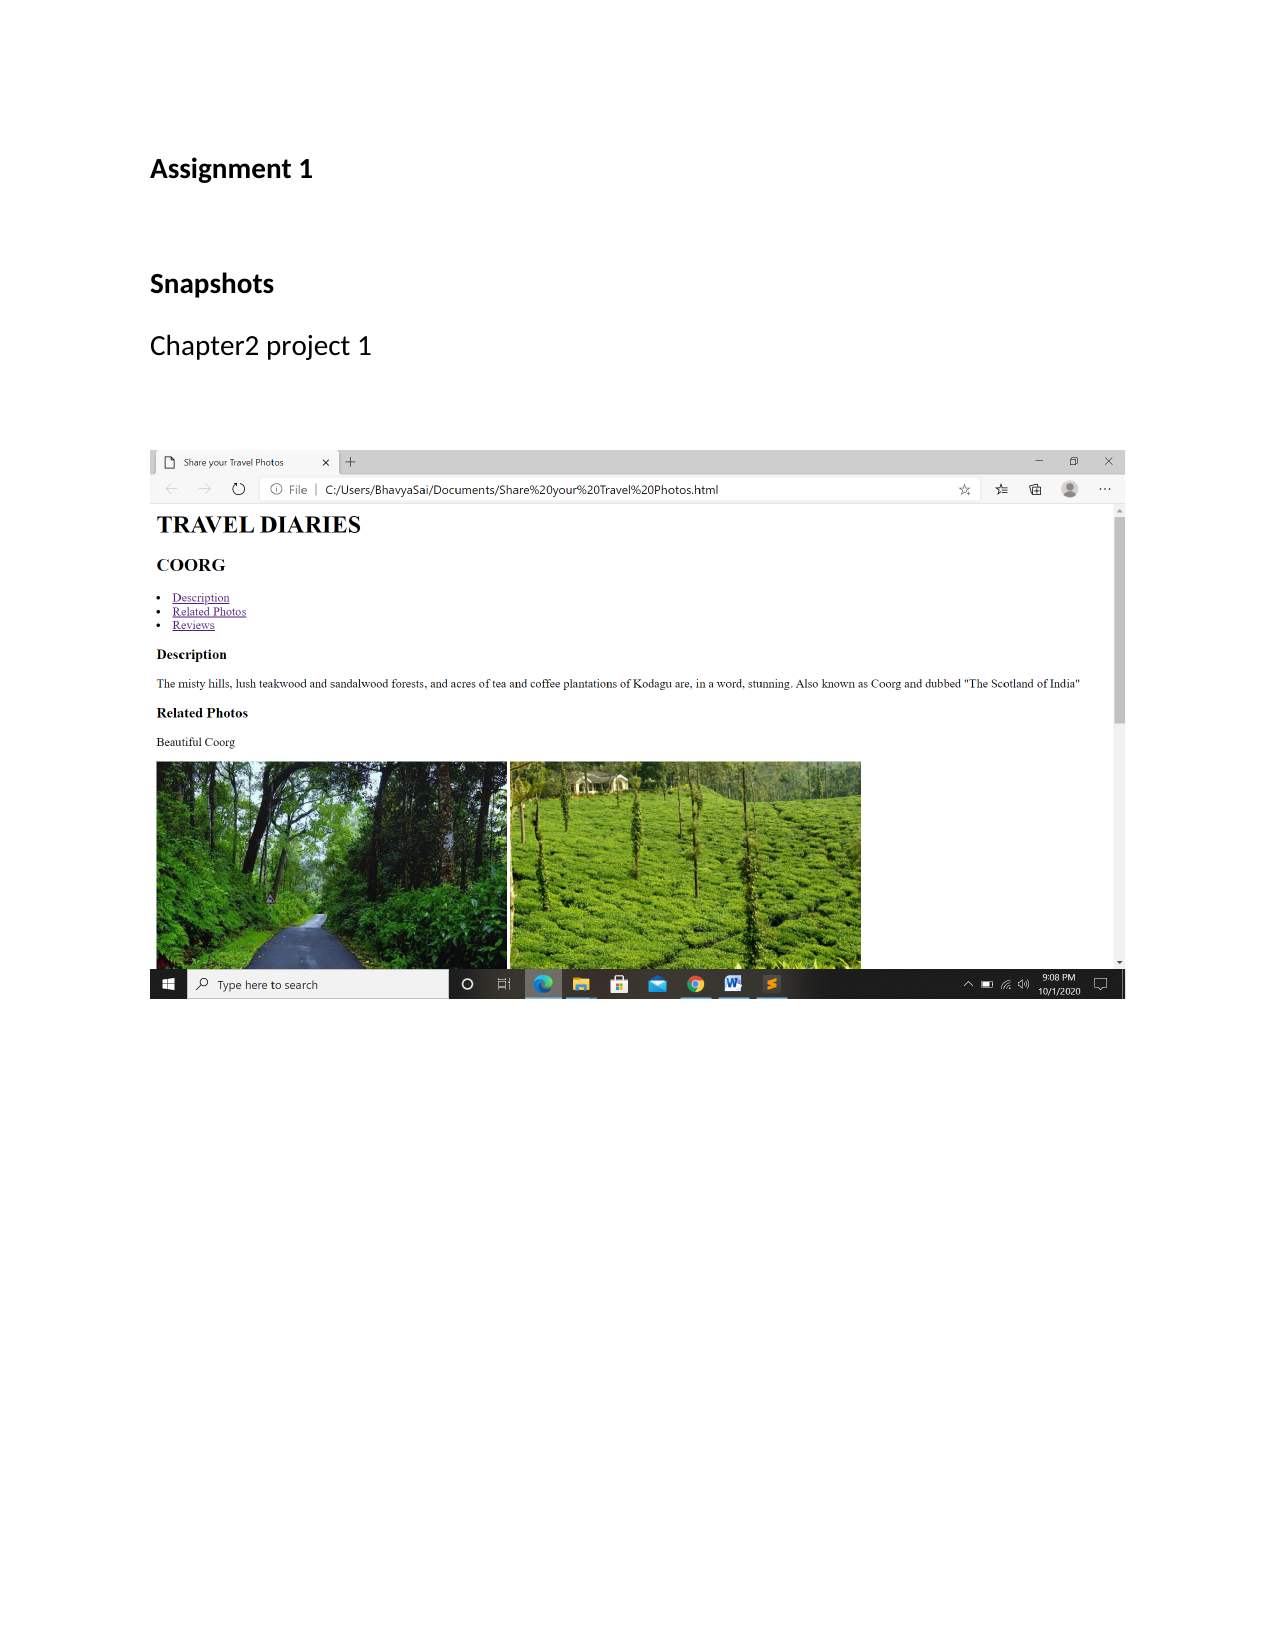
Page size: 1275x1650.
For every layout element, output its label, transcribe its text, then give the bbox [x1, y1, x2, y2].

text Snapshots [150, 265, 1125, 300]
picture [150, 450, 1125, 999]
text Chapter2 project 1 [150, 327, 1125, 362]
text Assignment 1 [150, 150, 1125, 186]
